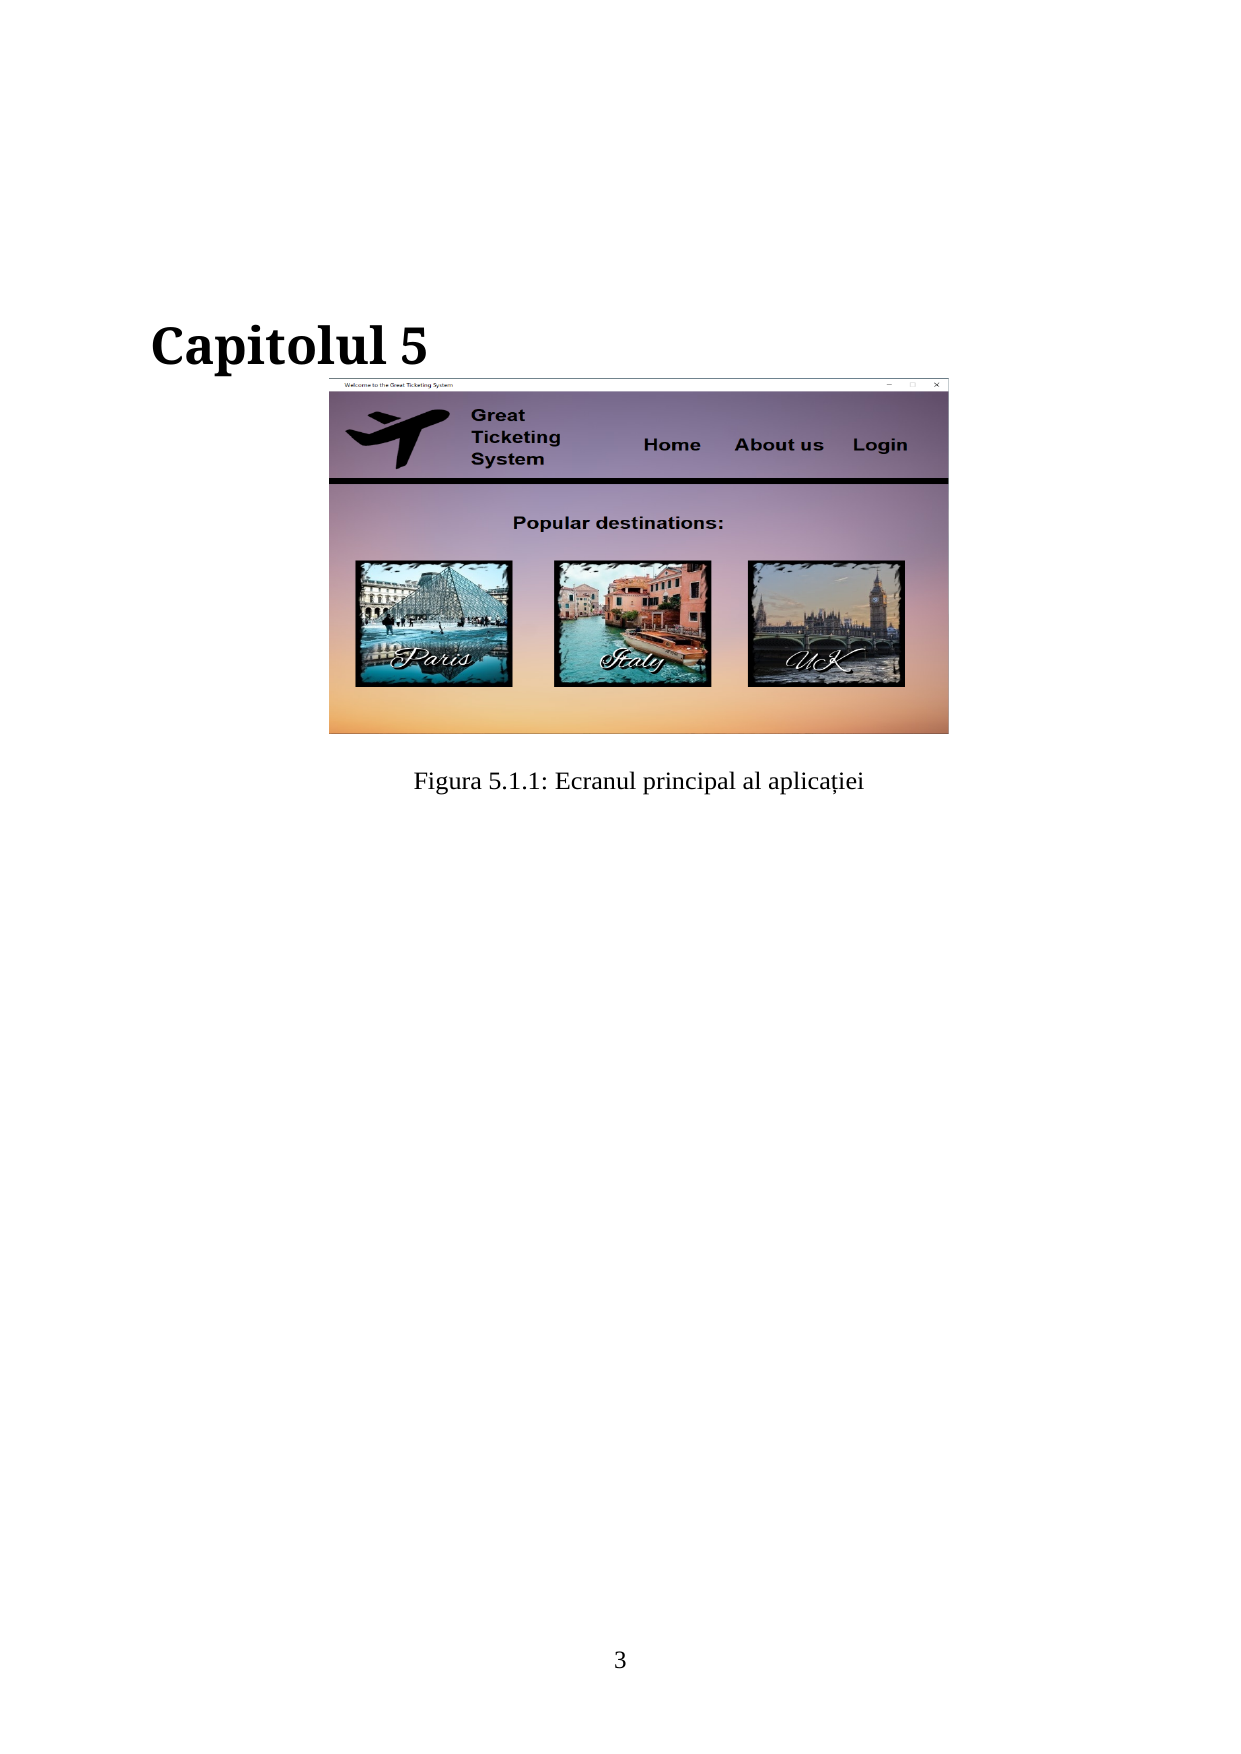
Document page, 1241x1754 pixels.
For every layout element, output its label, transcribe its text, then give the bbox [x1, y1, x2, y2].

picture [329, 378, 949, 734]
text Figura 5.1.1: Ecranul principal al aplicației [162, 766, 1078, 794]
